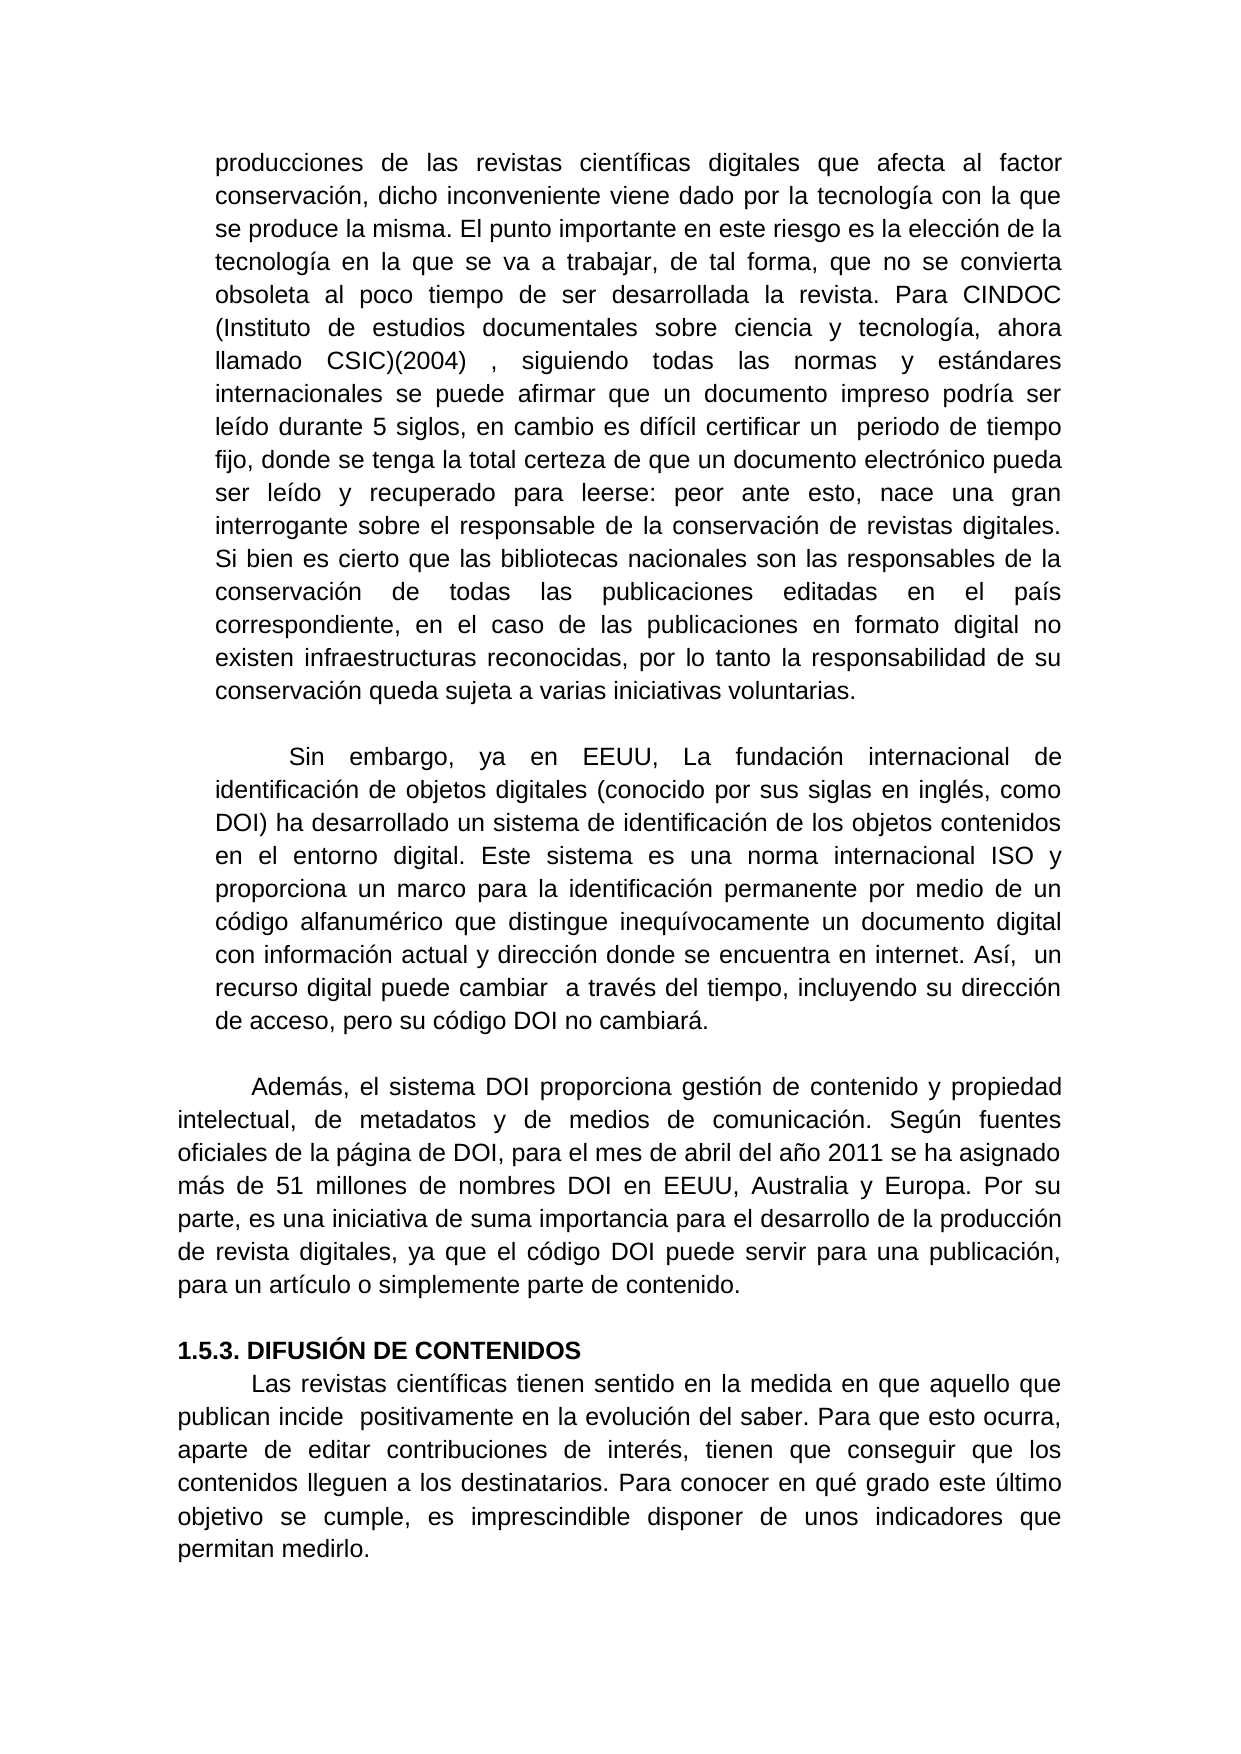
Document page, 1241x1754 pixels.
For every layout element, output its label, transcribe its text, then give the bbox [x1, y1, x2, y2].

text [215, 148, 1063, 705]
text 1.5.3. DIFUSIÓN DE CONTENIDOS [177, 1336, 1063, 1365]
text Sin embargo, ya en EEUU, La fundación internacional de identificación de objetos digitales (conocido por sus siglas en inglés, como DOI) ha desarrollado un sistema de identificación de los objetos contenidos en el entorno digital. Este sistema es una norma internacional ISO y proporciona un marco para la identificación permanente por medio de un código alfanumérico que distingue inequívocamente un documento digital con información actual y dirección donde se encuentra en internet. Así, un recurso digital puede cambiar a través del tiempo, incluyendo su dirección de acceso, pero su código DOI no cambiará. [215, 742, 1063, 1035]
text Las revistas científicas tienen sentido en la medida en que aquello que publican incide positivamente en la evolución del saber. Para que esto ocurra, aparte de editar contribuciones de interés, tienen que conseguir que los contenidos lleguen a los destinatarios. Para conocer en qué grado este último objetivo se cumple, es imprescindible disponer de unos indicadores que permitan medirlo. [177, 1369, 1063, 1563]
text Además, el sistema DOI proporciona gestión de contenido y propiedad intelectual, de metadatos y de medios de comunicación. Según fuentes oficiales de la página de DOI, para el mes de abril del año 2011 se ha asignado más de 51 millones de nombres DOI en EEUU, Australia y Europa. Por su parte, es una iniciativa de suma importancia para el desarrollo de la producción de revista digitales, ya que el código DOI puede servir para una publicación, para un artículo o simplemente parte de contenido. [177, 1072, 1063, 1299]
